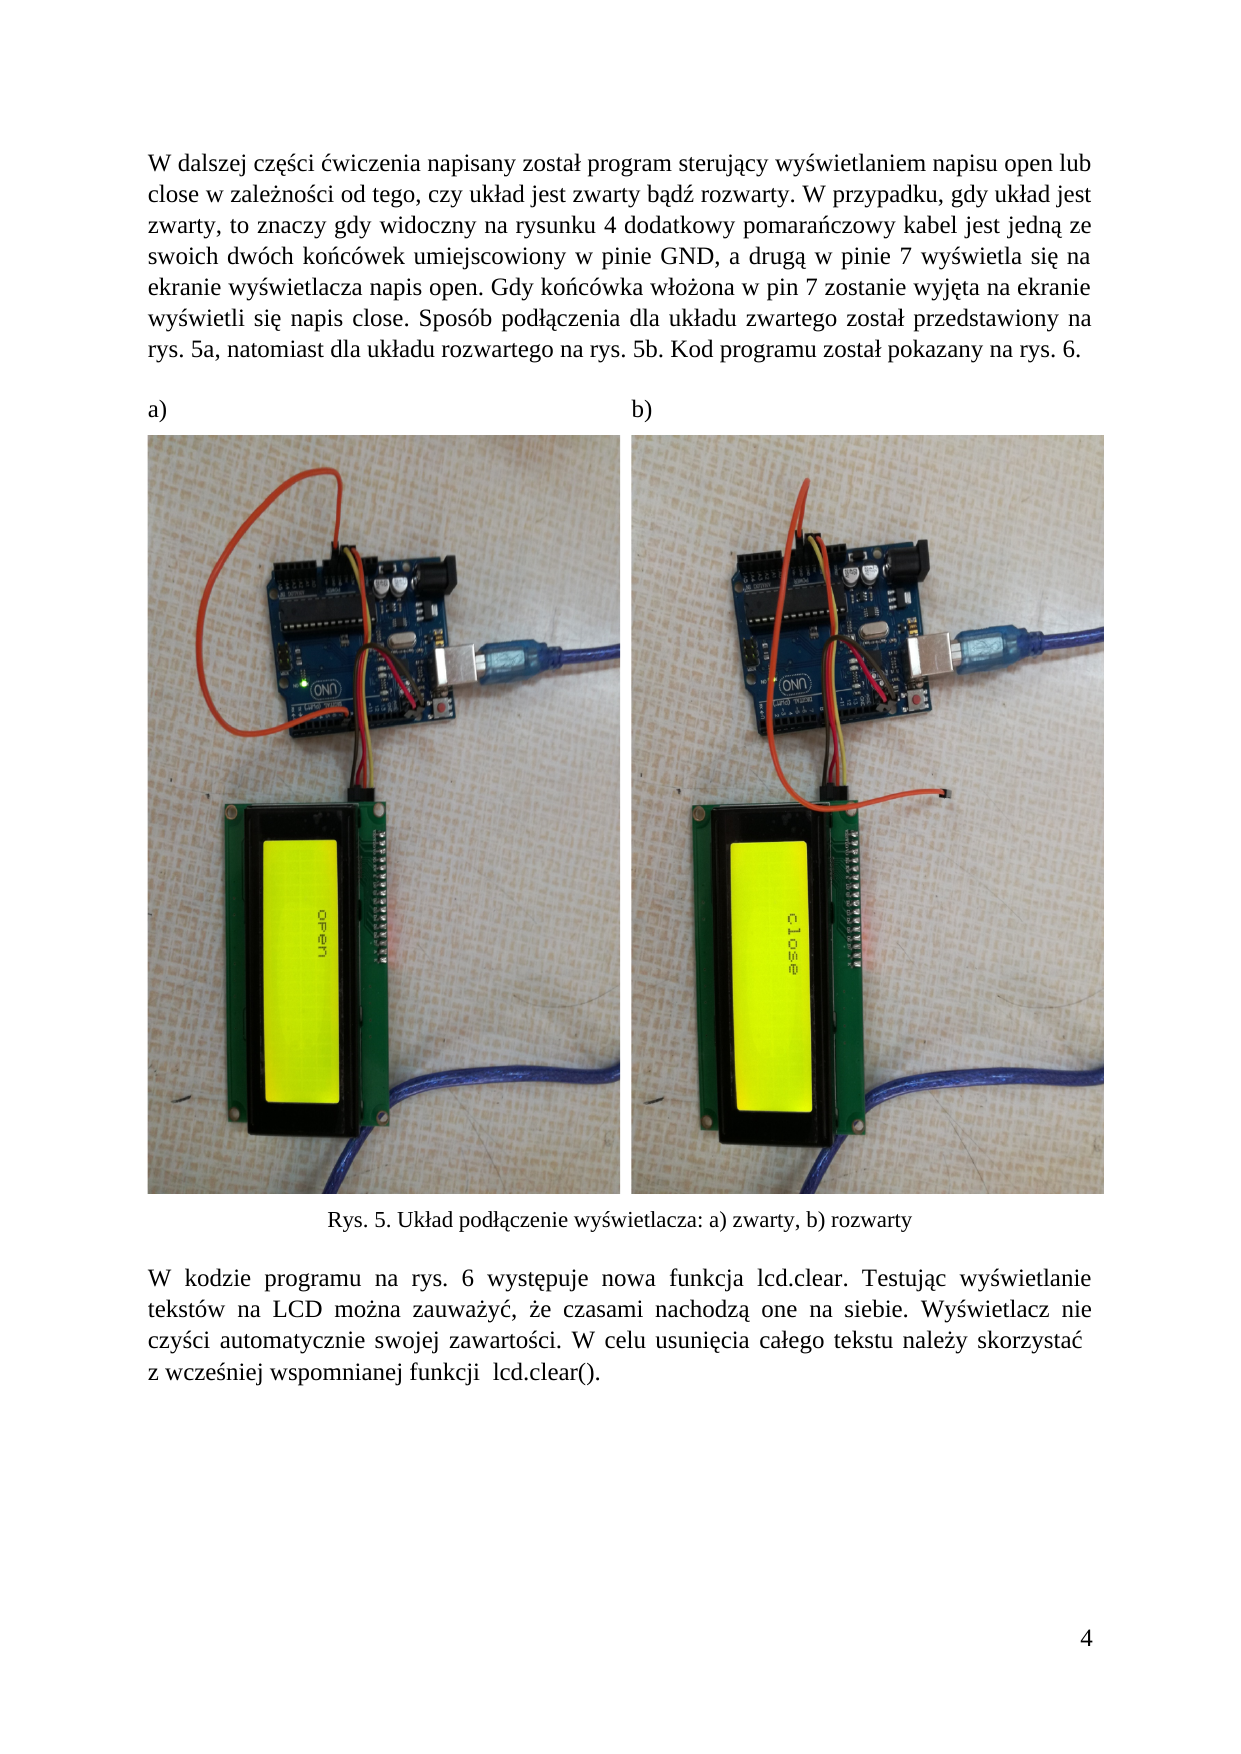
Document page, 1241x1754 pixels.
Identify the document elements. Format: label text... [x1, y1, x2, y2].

table_header b) [620, 394, 1104, 435]
table_cell [620, 435, 1104, 1206]
picture [631, 435, 1104, 1194]
table_header a) [136, 394, 620, 435]
text Rys. 5. Układ podłączenie wyświetlacza: a) zwarty, b) rozwarty [148, 1206, 1093, 1232]
text W kodzie programu na rys. 6 występuje nowa funkcja lcd.clear. Testując wyświetlanie tekstów na LCD można zauważyć, że czasami nachodzą one na siebie. Wyświetlacz nie czyści automatycznie swojej zawartości. W celu usunięcia całego tekstu należy skorzystać z wcześniej wspomnianej funkcji lcd.clear(). [148, 1263, 1093, 1385]
table_cell [136, 435, 620, 1206]
text W dalszej części ćwiczenia napisany został program sterujący wyświetlaniem napisu open lub close w zależności od tego, czy układ jest zwarty bądź rozwarty. W przypadku, gdy układ jest zwarty, to znaczy gdy widoczny na rysunku 4 dodatkowy pomarańczowy kabel jest jedną ze swoich dwóch końcówek umiejscowiony w pinie GND, a drugą w pinie 7 wyświetla się na ekranie wyświetlacza napis open. Gdy końcówka włożona w pin 7 zostanie wyjęta na ekranie wyświetli się napis close. Sposób podłączenia dla układu zwartego został przedstawiony na rys. 5a, natomiast dla układu rozwartego na rys. 5b. Kod programu został pokazany na rys. 6. [148, 148, 1093, 363]
picture [147, 435, 621, 1194]
